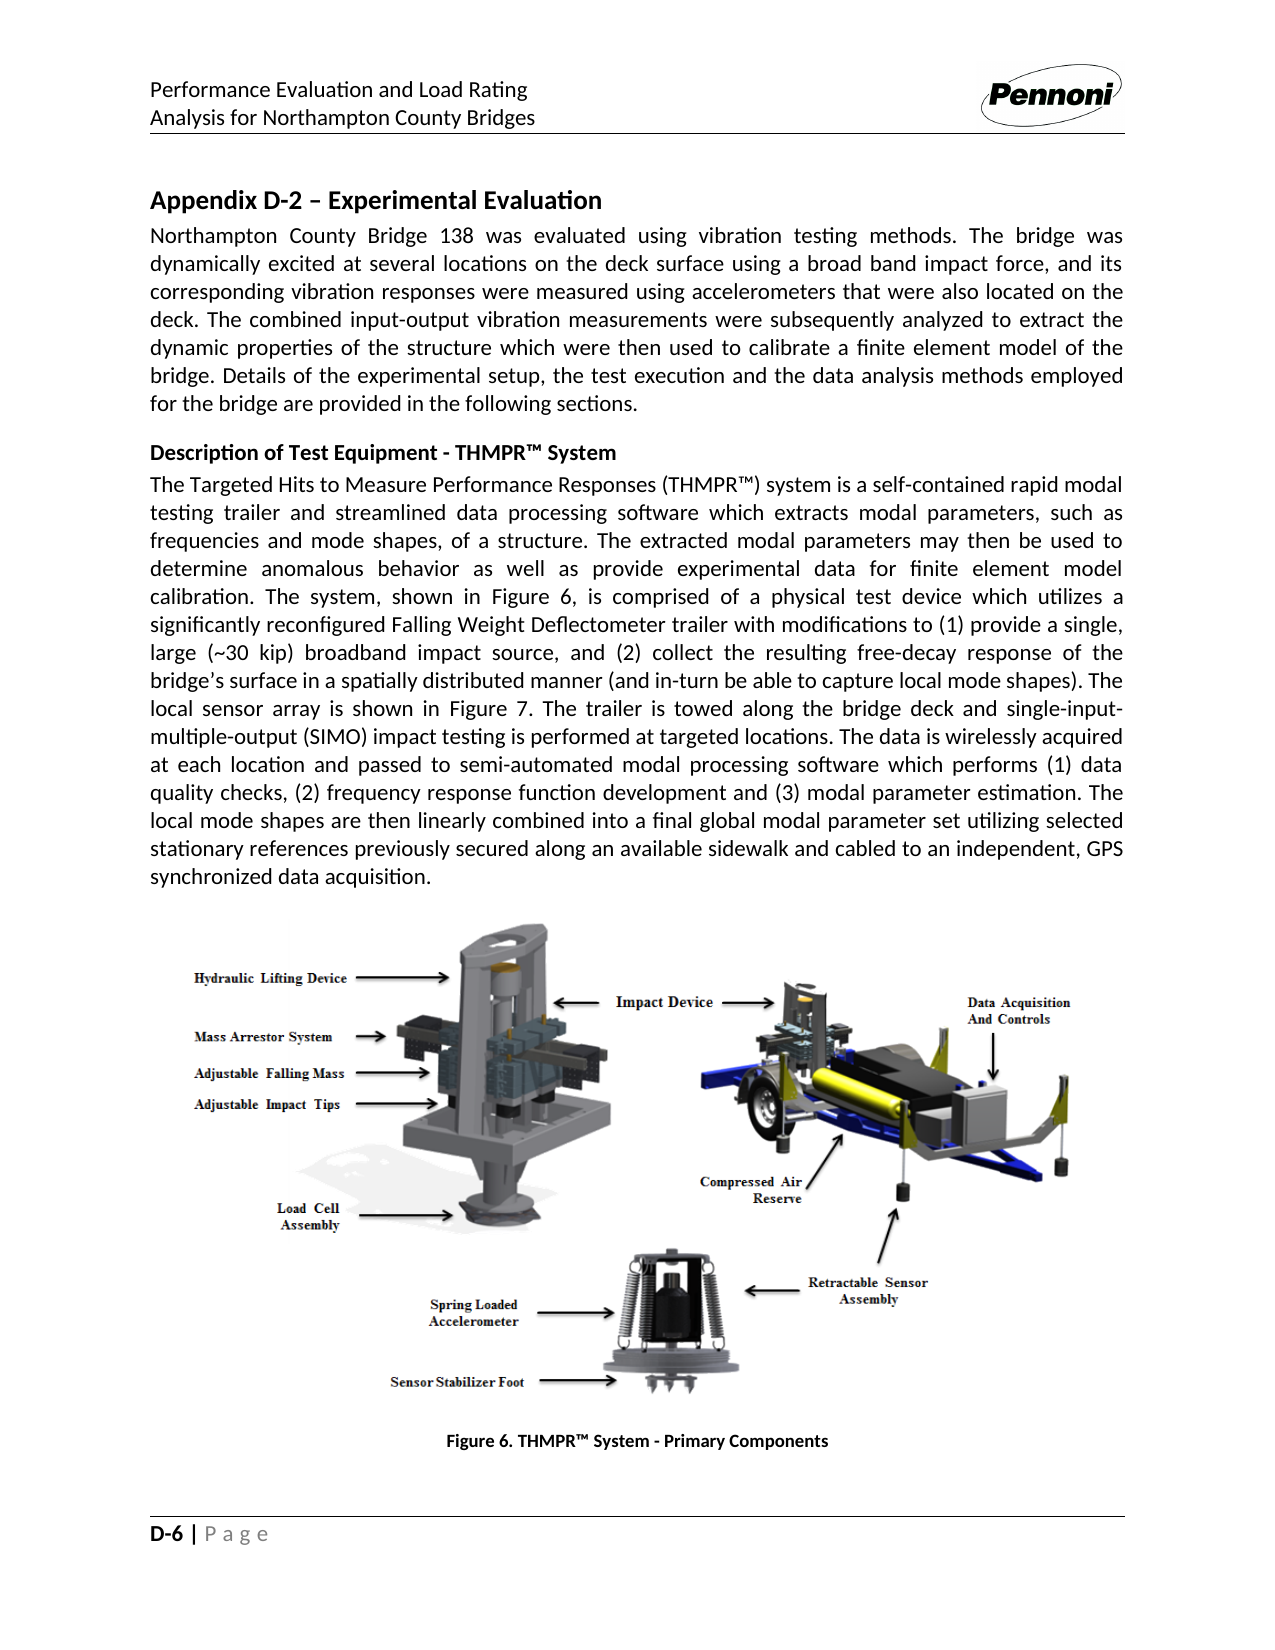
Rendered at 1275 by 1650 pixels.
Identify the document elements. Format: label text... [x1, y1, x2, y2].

subtitle Appendix D-2 – Experimental Evaluation [150, 183, 1125, 216]
text Figure 6. THMPR™ System - Primary Components [150, 1429, 1125, 1452]
picture [976, 61, 1125, 132]
text The Targeted Hits to Measure Performance Responses (THMPR™) system is a self-contained rapid modal testing trailer and streamlined data processing software which extracts modal parameters, such as frequencies and mode shapes, of a structure. The extracted modal parameters may then be used to determine anomalous behavior as well as provide experimental data for finite element model calibration. The system, shown in Figure 6, is comprised of a physical test device which utilizes a significantly reconfigured Falling Weight Deflectometer trailer with modifications to (1) provide a single, large (~30 kip) broadband impact source, and (2) collect the resulting free-decay response of the bridge’s surface in a spatially distributed manner (and in-turn be able to capture local mode shapes). The local sensor array is shown in Figure 7. The trailer is towed along the bridge deck and single-input-multiple-output (SIMO) impact testing is performed at targeted locations. The data is wirelessly acquired at each location and passed to semi-automated modal processing software which performs (1) data quality checks, (2) frequency response function development and (3) modal parameter estimation. The local mode shapes are then linearly combined into a final global modal parameter set utilizing selected stationary references previously secured along an available sidewalk and cabled to an independent, GPS synchronized data acquisition. [150, 470, 1125, 890]
text Description of Test Equipment - THMPR™ System [150, 438, 1125, 466]
picture [190, 911, 1085, 1409]
text Northampton County Bridge 138 was evaluated using vibration testing methods. The bridge was dynamically excited at several locations on the deck surface using a broad band impact force, and its corresponding vibration responses were measured using accelerometers that were also located on the deck. The combined input-output vibration measurements were subsequently analyzed to extract the dynamic properties of the structure which were then used to calibrate a finite element model of the bridge. Details of the experimental setup, the test execution and the data analysis methods employed for the bridge are provided in the following sections. [150, 221, 1125, 417]
